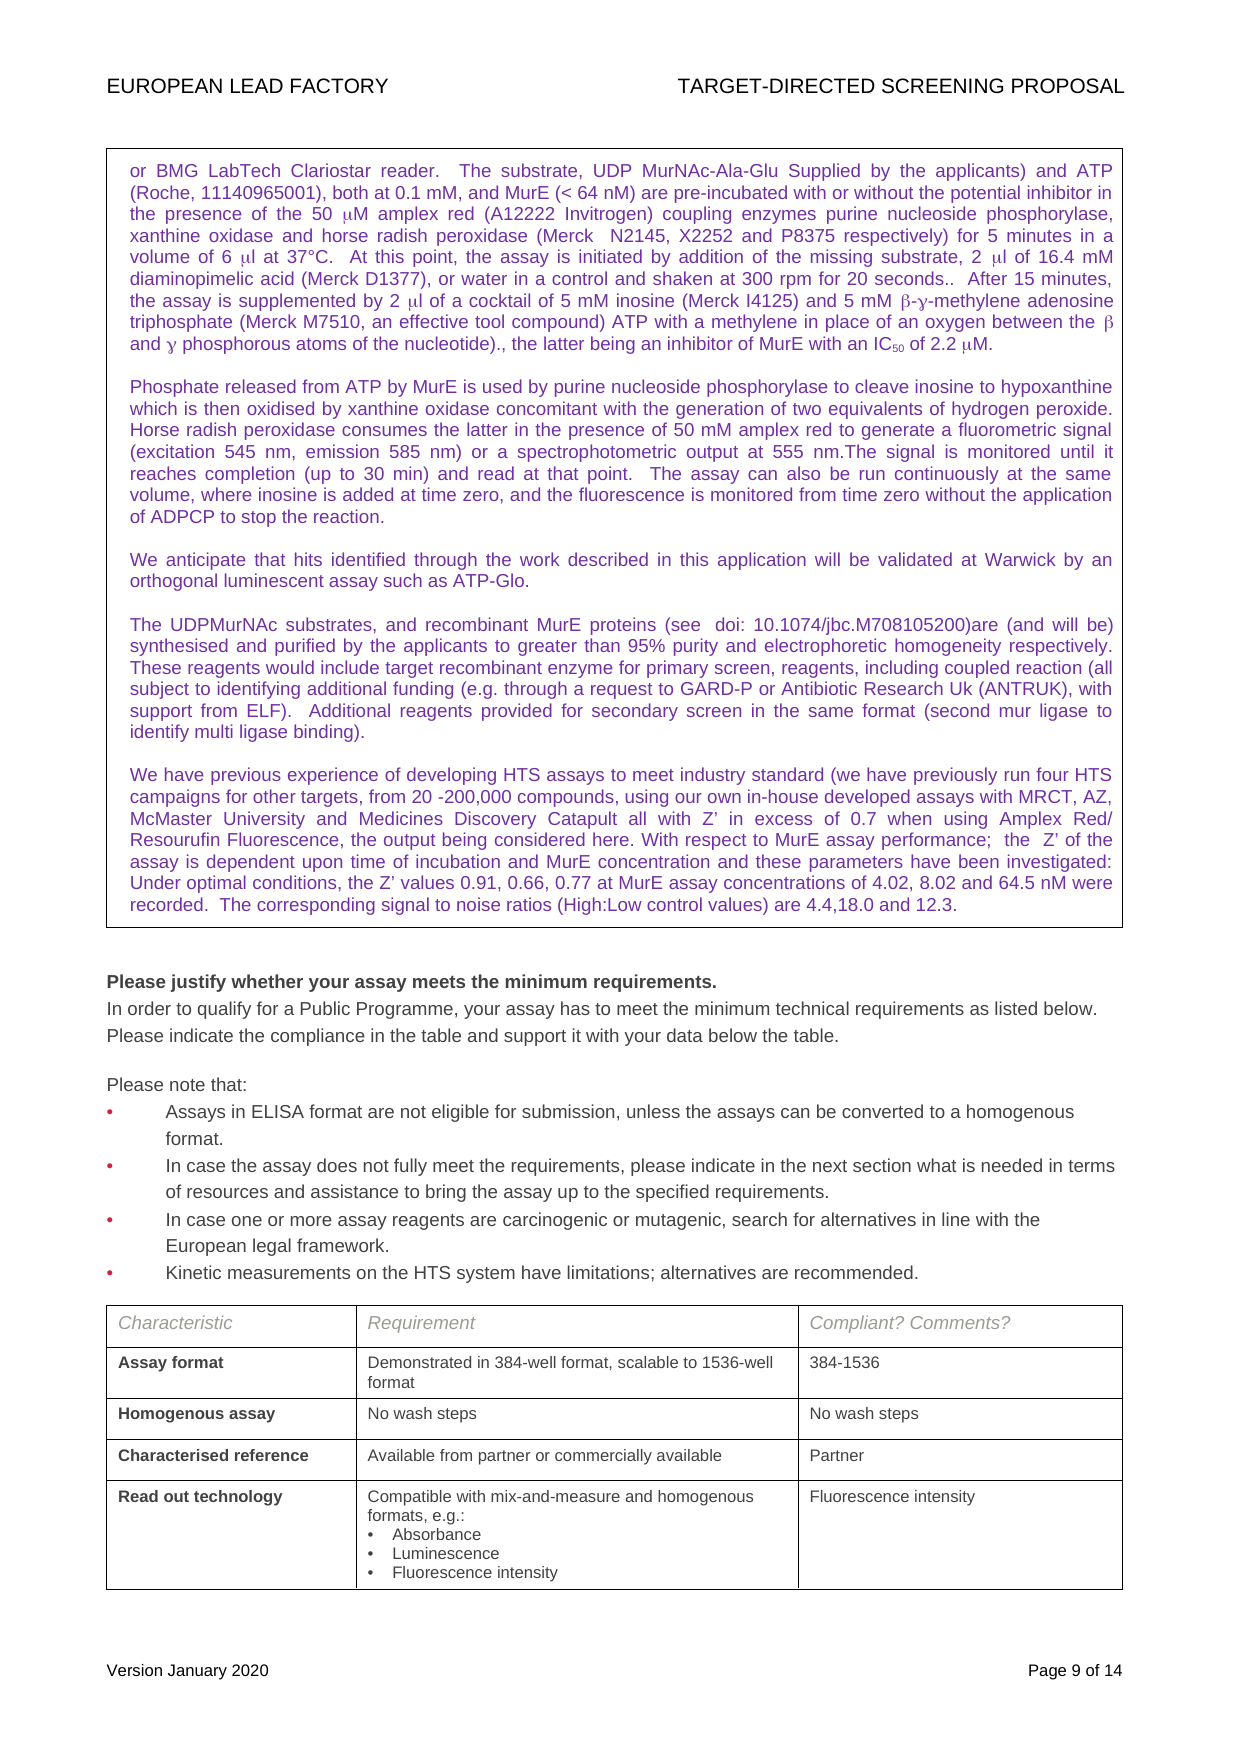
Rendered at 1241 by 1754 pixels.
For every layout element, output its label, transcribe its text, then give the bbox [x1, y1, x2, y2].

table_cell Read out technology [107, 1481, 356, 1588]
table_cell Homogenous assay [107, 1399, 356, 1439]
table_cell 384-1536 [799, 1348, 1122, 1397]
table_cell No wash steps [799, 1399, 1122, 1439]
subtitle In order to qualify for a Public Programme, your assay has to meet the minimum technical requirements as listed below. Please indicate the compliance in the table and support it with your data below the table. [106, 998, 1125, 1047]
table_cell Characterised reference [107, 1440, 356, 1480]
list Kinetic measurements on the HTS system have limitations; alternatives are recommended. [106, 1262, 1125, 1284]
subtitle Please justify whether your assay meets the minimum requirements. [106, 971, 1125, 993]
text Please note that: [106, 1073, 1125, 1095]
table_cell Available from partner or commercially available [357, 1440, 798, 1480]
table_cell Demonstrated in 384-well format, scalable to 1536-well format [357, 1348, 798, 1397]
table_header Compliant? Comments? [799, 1306, 1122, 1347]
table_cell Partner [799, 1440, 1122, 1480]
list Assays in ELISA format are not eligible for submission, unless the assays can be converted to a homogenous format. [106, 1101, 1125, 1149]
list In case one or more assay reagents are carcinogenic or mutagenic, search for alternatives in line with the European legal framework. [106, 1208, 1125, 1257]
table_header Requirement [357, 1306, 798, 1347]
table_cell Assay format [107, 1348, 356, 1397]
table_cell No wash steps [357, 1399, 798, 1439]
list In case the assay does not fully meet the requirements, please indicate in the next section what is needed in terms of resources and assistance to bring the assay up to the specified requirements. [106, 1154, 1125, 1203]
table_header Characteristic [107, 1306, 356, 1347]
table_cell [799, 1481, 1122, 1588]
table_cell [357, 1481, 798, 1588]
